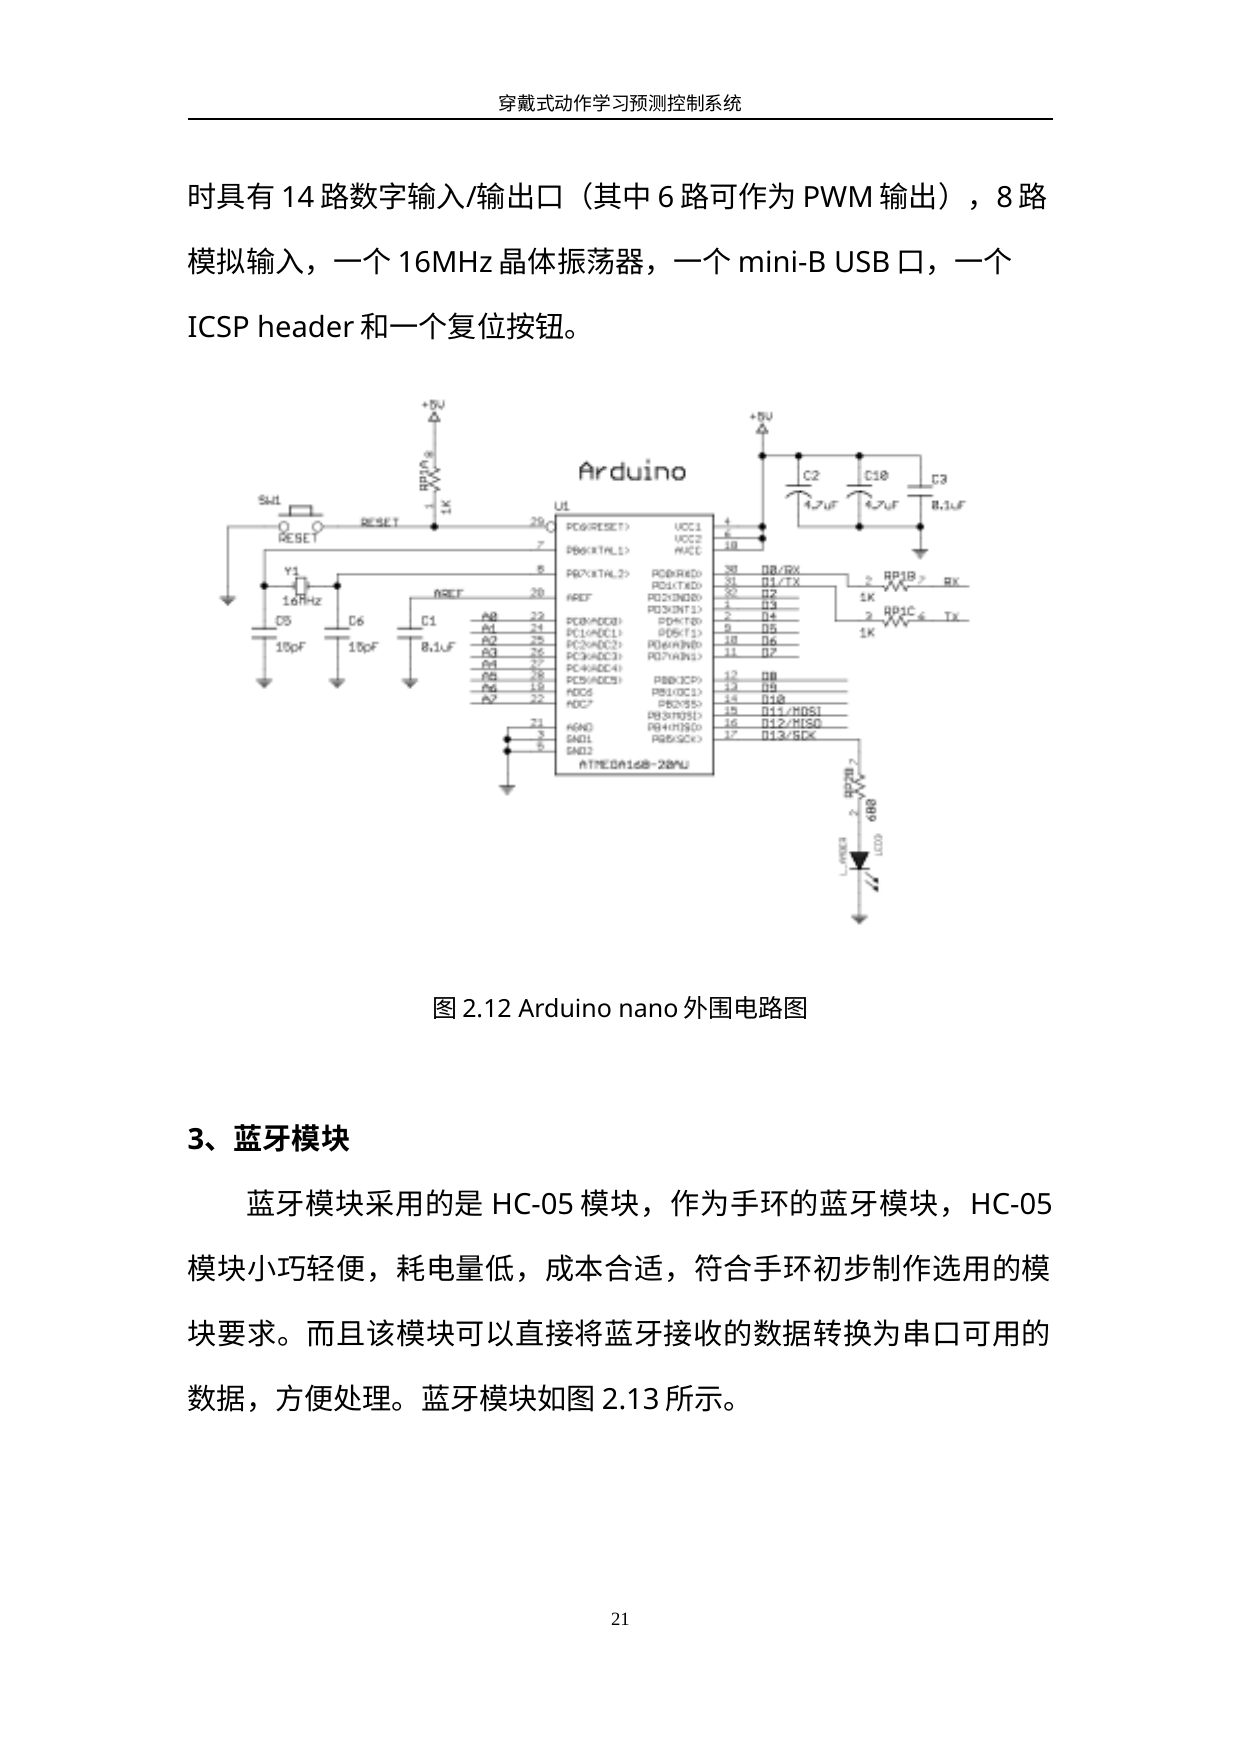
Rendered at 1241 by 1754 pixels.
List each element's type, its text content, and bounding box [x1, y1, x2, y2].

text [187, 162, 1053, 357]
picture [217, 357, 1024, 951]
text 3、蓝牙模块 [187, 1104, 1053, 1169]
text 图2.12 Arduino nano外围电路图 [187, 974, 1053, 1039]
text 蓝牙模块采用的是HC-05模块，作为手环的蓝牙模块，HC-05模块小巧轻便，耗电量低，成本合适，符合手环初步制作选用的模块要求。而且该模块可以直接将蓝牙接收的数据转换为串口可用的数据，方便处理。蓝牙模块如图2.13所示。 [187, 1169, 1053, 1429]
